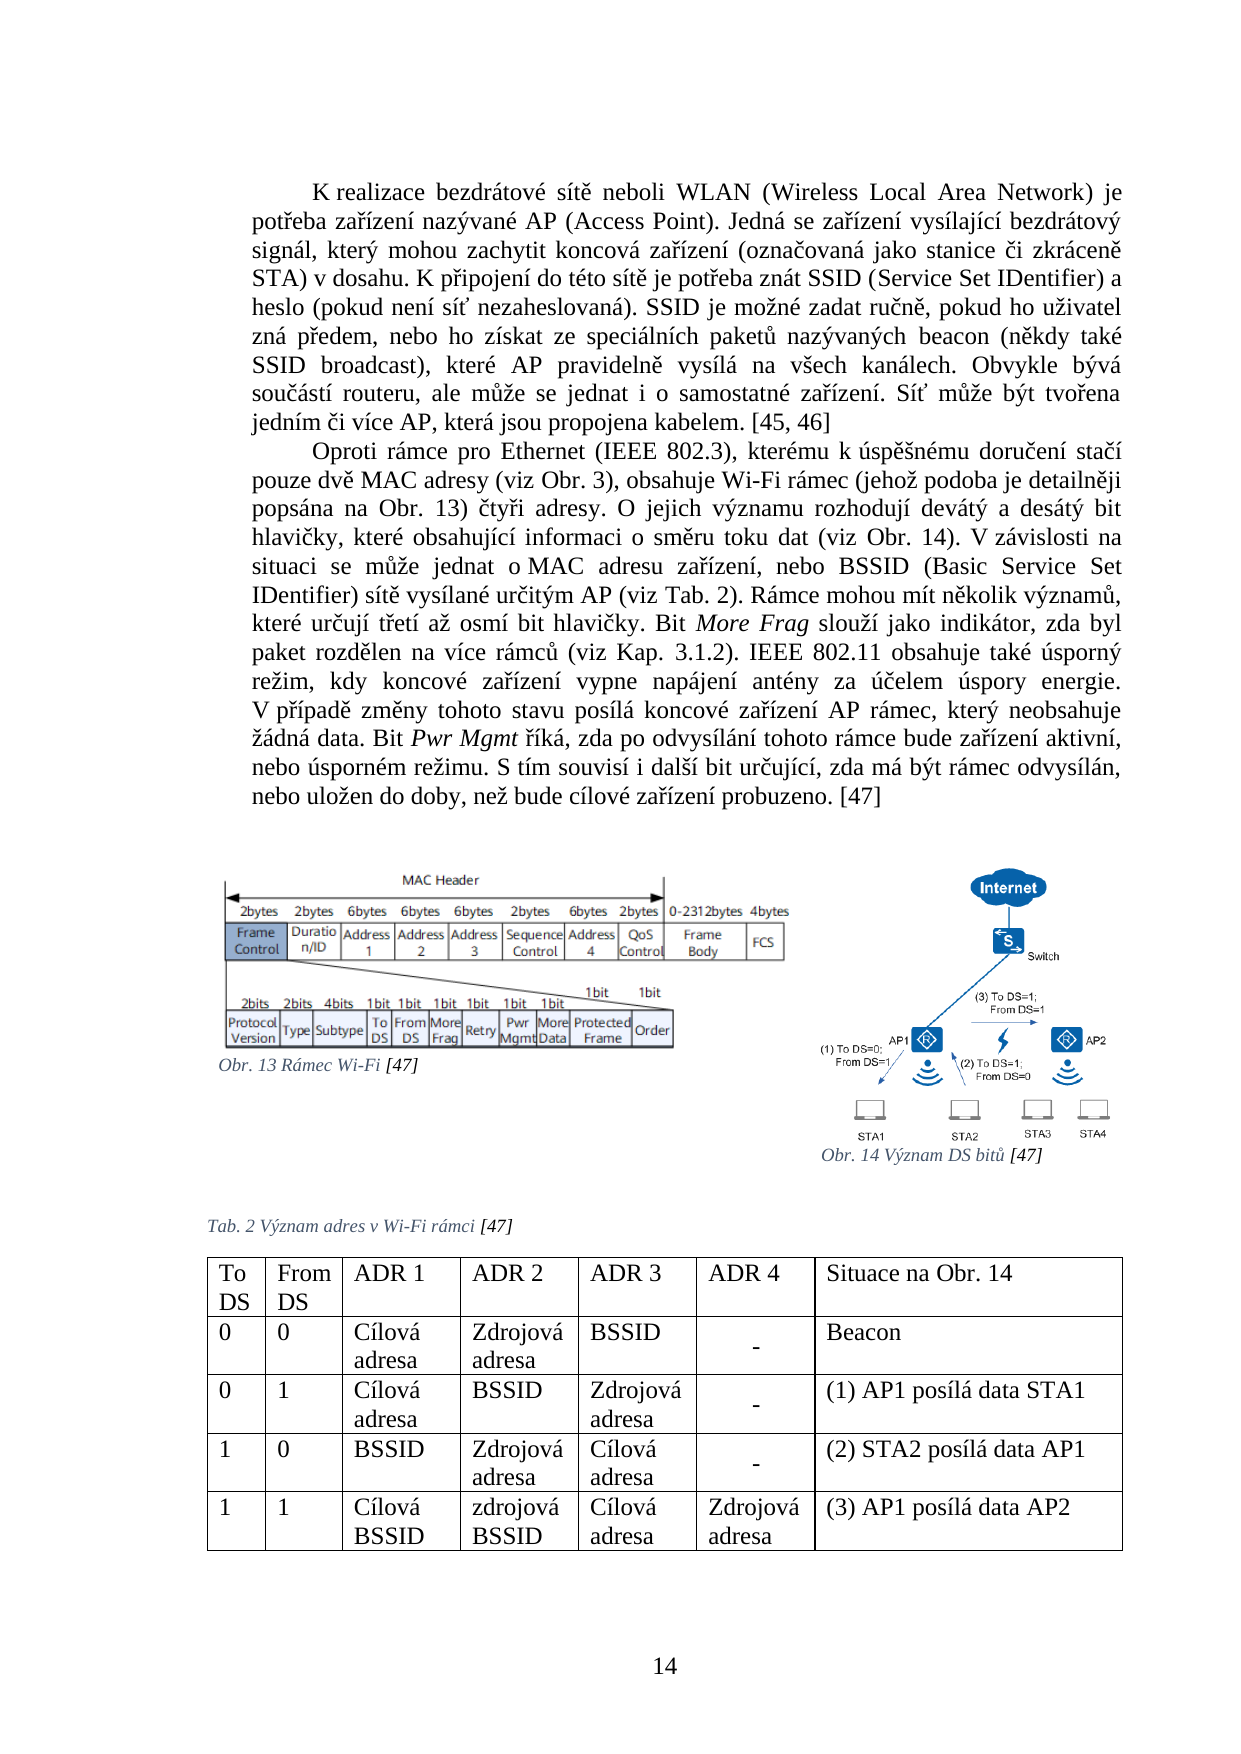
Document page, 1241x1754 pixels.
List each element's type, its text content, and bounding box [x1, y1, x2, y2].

table_cell 1 [208, 1492, 265, 1550]
table_cell 1 [208, 1434, 265, 1491]
table_cell - [697, 1434, 814, 1491]
table_cell Beacon [816, 1317, 1122, 1374]
table_cell - [697, 1317, 814, 1374]
table_cell 0 [208, 1375, 265, 1433]
table_cell Cílová adresa [579, 1434, 696, 1491]
table_cell 1 [266, 1492, 342, 1550]
table_cell (3) AP1 posílá data AP2 [816, 1492, 1122, 1550]
text K realizace bezdrátové sítě neboli WLAN (Wireless Local Area Network) je potřeba zařízení nazývané AP (Access Point). Jedná se zařízení vysílající bezdrátový signál, který mohou zachytit koncová zařízení (označovaná jako stanice či zkráceně STA) v dosahu. K připojení do této sítě je potřeba znát SSID (Service Set IDentifier) a heslo (pokud není síť nezaheslovaná). SSID je možné zadat ručně, pokud ho uživatel zná předem, nebo ho získat ze speciálních paketů nazývaných beacon (někdy také SSID broadcast), které AP pravidelně vysílá na všech kanálech. Obvykle bývá součástí routeru, ale může se jednat i o samostatné zařízení. Síť může být tvořena jedním či více AP, která jsou propojena kabelem. [252, 177, 1122, 436]
table_header Obr. Rámec Wi-Fi [207, 867, 809, 1186]
table_cell BSSID [343, 1434, 460, 1491]
table_cell BSSID [579, 1317, 696, 1374]
table_header From DS [266, 1258, 342, 1316]
table_header Situace na Obr. 14 [816, 1258, 1122, 1316]
table_cell Cílová BSSID [343, 1492, 460, 1550]
table_header ADR 1 [343, 1258, 460, 1316]
table_cell Cílová adresa [343, 1317, 460, 1374]
table_cell Cílová adresa [343, 1375, 460, 1433]
table_cell 1 [266, 1375, 342, 1433]
table_cell 0 [266, 1434, 342, 1491]
table_header ADR 4 [697, 1258, 814, 1316]
table_cell Zdrojová adresa [461, 1434, 578, 1491]
table_header To DS [208, 1258, 265, 1316]
picture [820, 867, 1110, 1144]
table_cell (2) STA2 posílá data AP1 [816, 1434, 1122, 1491]
table_cell BSSID [461, 1375, 578, 1433]
table_cell Zdrojová adresa [461, 1317, 578, 1374]
table_cell 0 [266, 1317, 342, 1374]
table_cell - [697, 1375, 814, 1433]
picture [218, 867, 799, 1054]
text Oproti rámce pro Ethernet (IEEE 802.3), kterému k úspěšnému doručení stačí pouze dvě MAC adresy (viz Obr. 3), obsahuje Wi-Fi rámec (jehož podoba je detailněji popsána na Obr. 13) čtyři adresy. O jejich významu rozhodují devátý a desátý bit hlavičky, které obsahující informaci o směru toku dat (viz Obr. 14). V závislosti na situaci se může jednat o MAC adresu zařízení, nebo BSSID (Basic Service Set IDentifier) sítě vysílané určitým AP (viz Tab. 2). Rámce mohou mít několik významů, které určují třetí až osmí bit hlavičky. Bit More Frag slouží jako indikátor, zda byl paket rozdělen na více rámců (viz Kap. 3.1.2). IEEE 802.11 obsahuje také úsporný režim, kdy koncové zařízení vypne napájení antény za účelem úspory energie. V případě změny tohoto stavu posílá koncové zařízení AP rámec, který neobsahuje žádná data. Bit Pwr Mgmt říká, zda po odvysílání tohoto rámce bude zařízení aktivní, nebo úsporném režimu. S tím souvisí i další bit určující, zda má být rámec odvysílán, nebo uložen do doby, než bude cílové zařízení probuzeno. [252, 436, 1122, 810]
table_cell zdrojová BSSID [461, 1492, 578, 1550]
table_header Obr. Význam DS bitů [810, 867, 1122, 1186]
table_cell Zdrojová adresa [697, 1492, 814, 1550]
text Tab. Význam adres v Wi-Fi rámci [207, 1214, 1122, 1236]
table_header ADR 3 [579, 1258, 696, 1316]
table_cell Cílová adresa [579, 1492, 696, 1550]
table_cell Zdrojová adresa [579, 1375, 696, 1433]
table_header ADR 2 [461, 1258, 578, 1316]
table_cell (1) AP1 posílá data STA1 [816, 1375, 1122, 1433]
table_cell 0 [208, 1317, 265, 1374]
